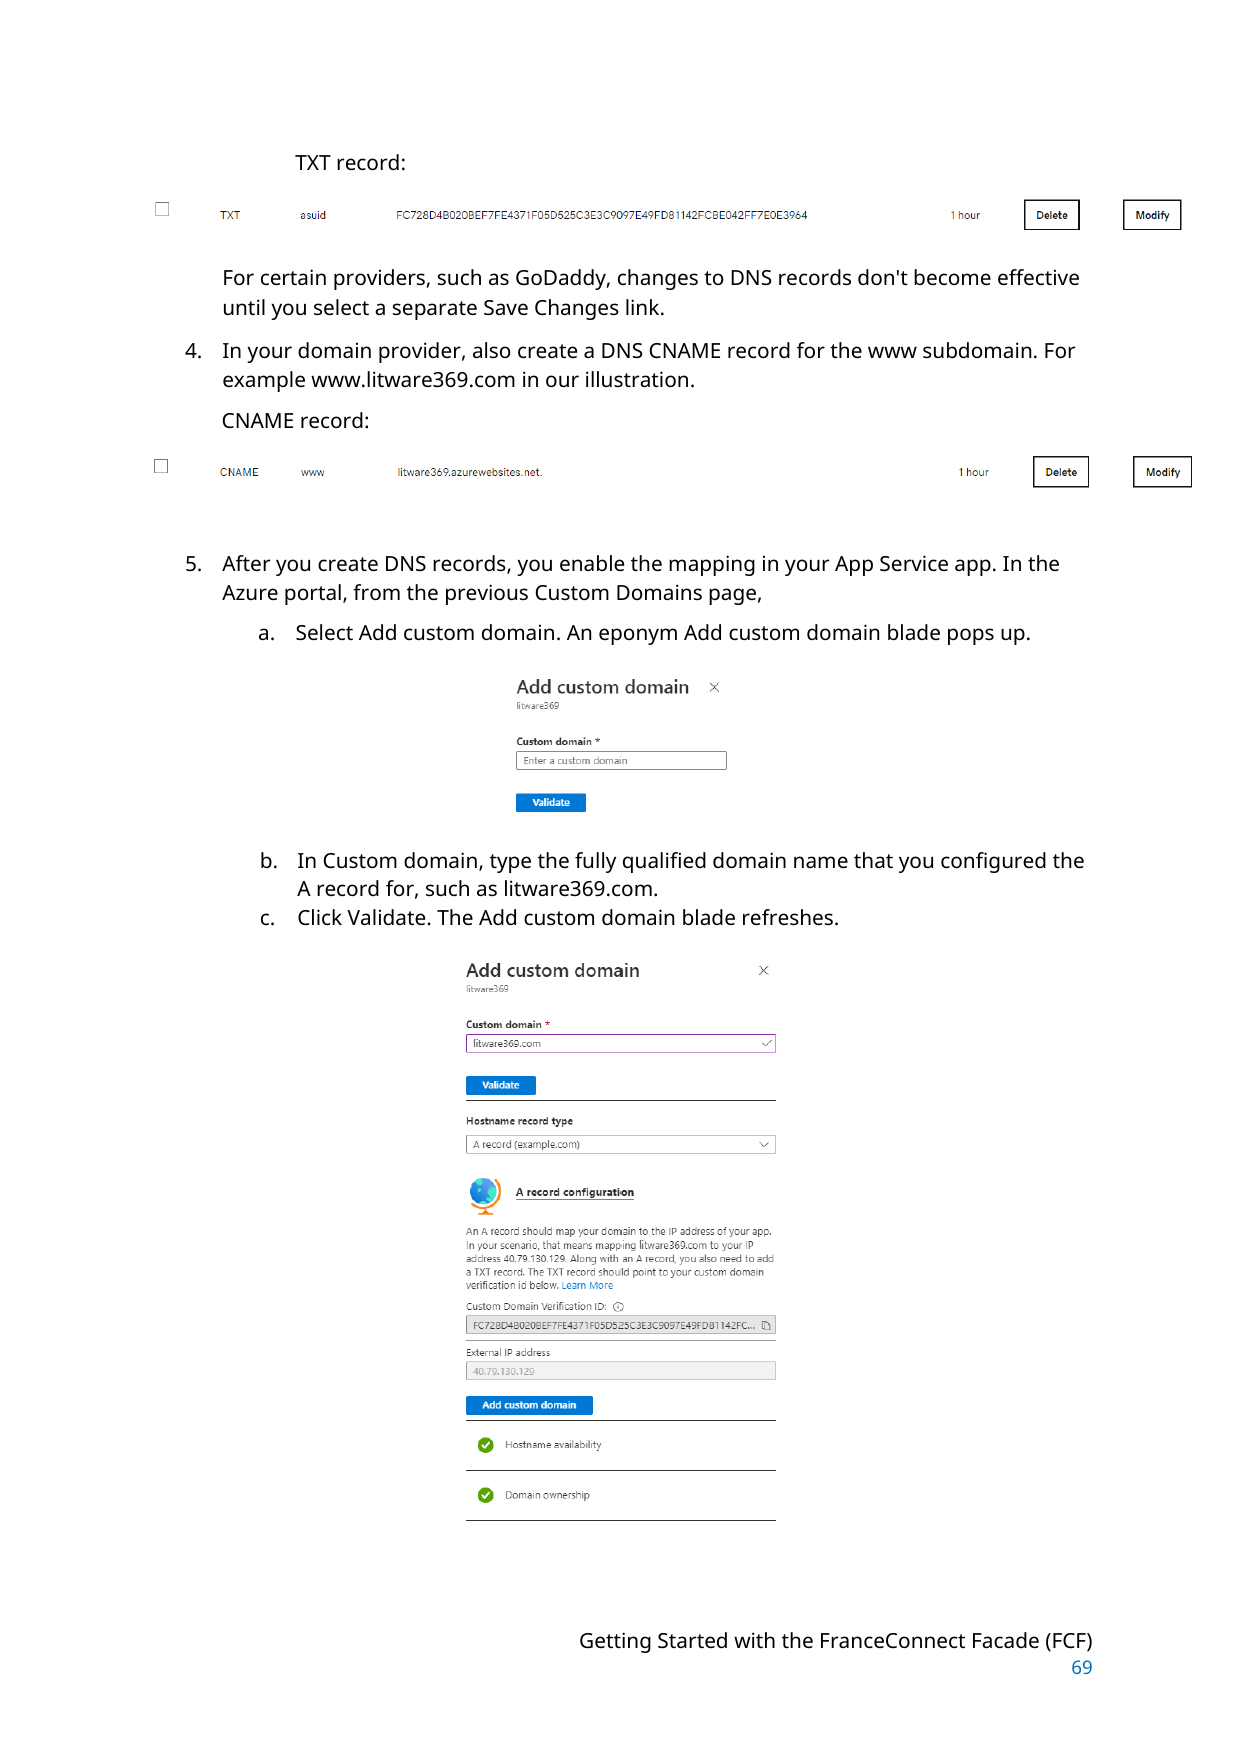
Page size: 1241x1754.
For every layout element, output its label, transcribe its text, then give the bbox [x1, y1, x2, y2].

list In Custom domain, type the fully qualified domain name that you configured the A record for, such as litware369.com. [259, 846, 1093, 903]
picture [457, 956, 783, 1527]
list After you create DNS records, you enable the mapping in your App Service app. In the Azure portal, from the previous Custom Domains page, [185, 549, 1093, 606]
picture [504, 672, 736, 819]
list In your domain provider, also create a DNS CNAME record for the www subdomain. For example www.litware369.com in our illustration. [185, 336, 1093, 393]
list Select Add custom domain. An eponym Add custom domain blade pops up. [258, 618, 1093, 647]
text CNAME record: [148, 406, 1093, 434]
text TXT record: [221, 148, 1093, 176]
picture [147, 448, 1198, 492]
list For certain providers, such as GoDaddy, changes to DNS records don't become effective until you select a separate Save Changes link. [222, 263, 1093, 322]
list Click Validate. The Add custom domain blade refreshes. [259, 903, 1093, 931]
picture [147, 190, 1198, 236]
